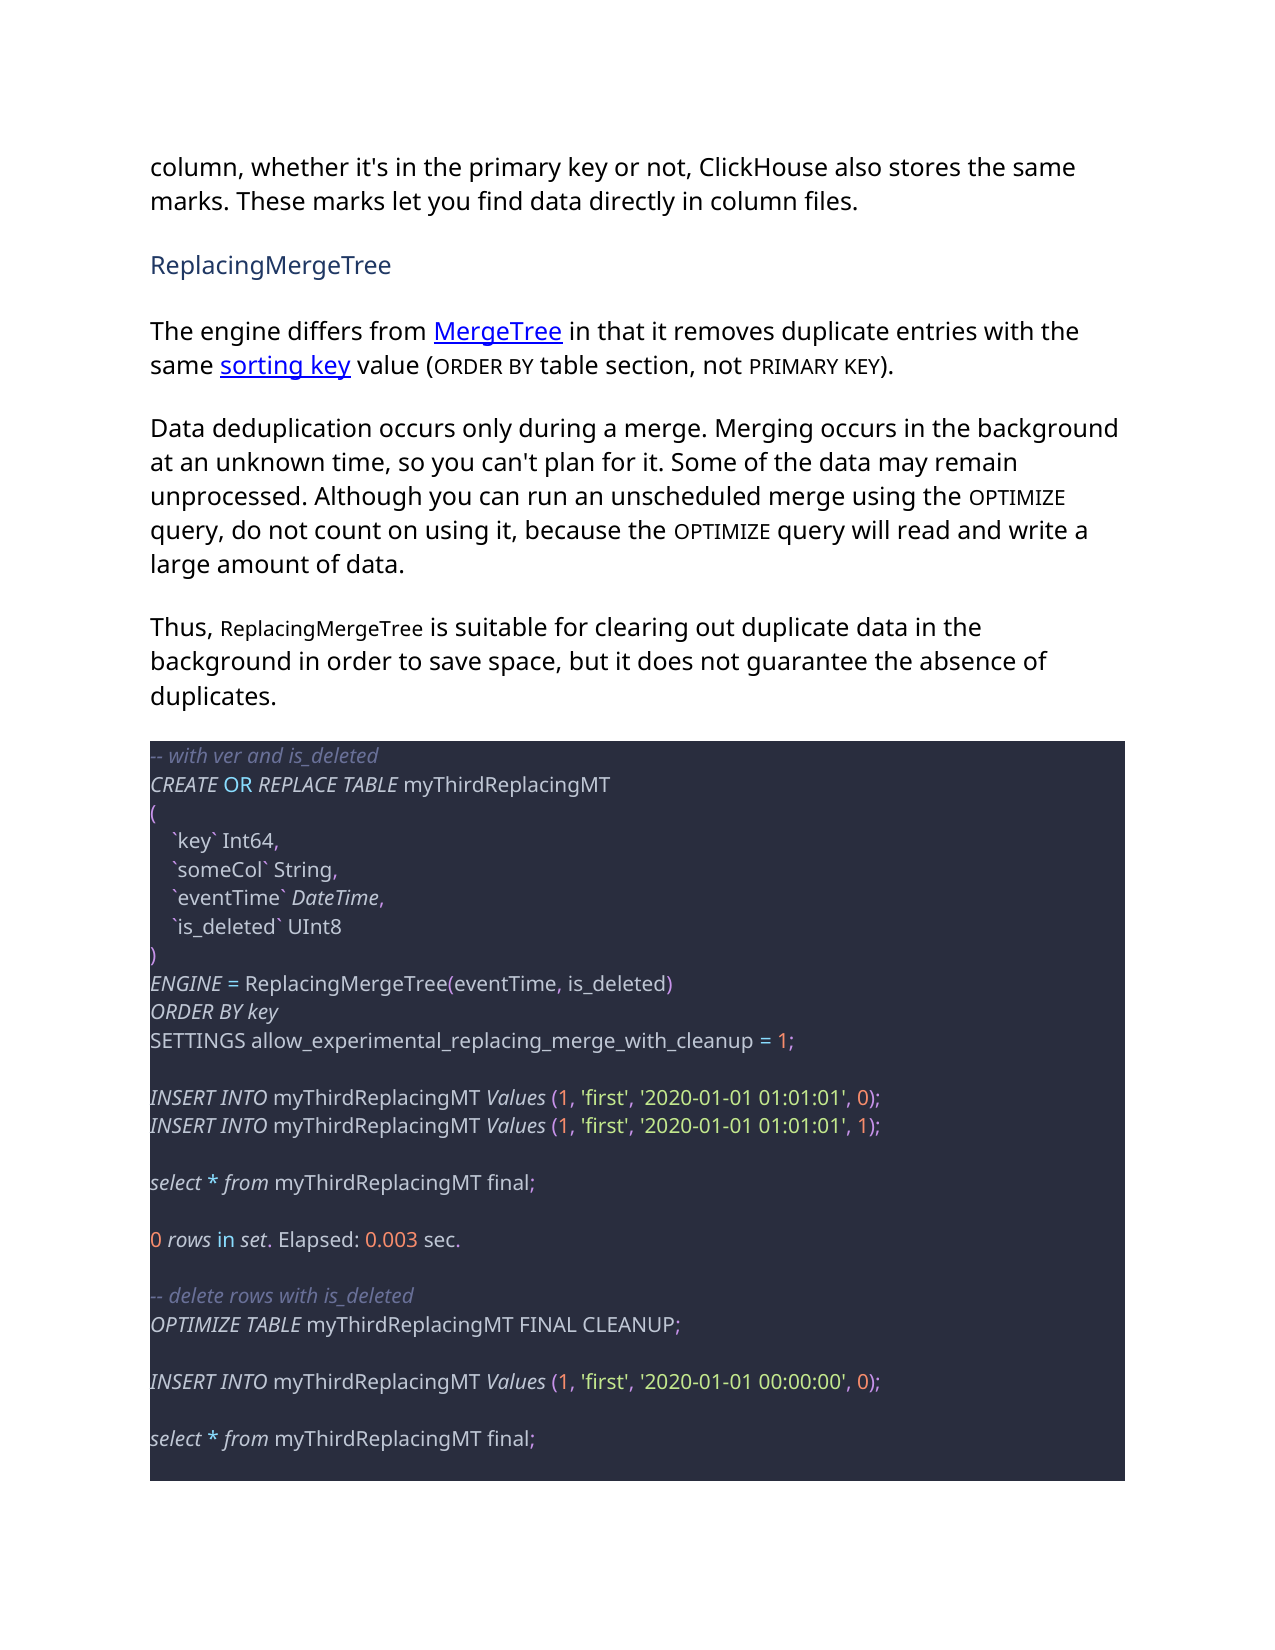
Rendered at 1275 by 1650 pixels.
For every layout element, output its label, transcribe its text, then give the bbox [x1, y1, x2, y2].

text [150, 150, 1125, 320]
text The engine differs from MergeTree in that it removes duplicate entries with the same sorting key value (ORDER BY table section, not PRIMARY KEY). [150, 415, 1125, 483]
text Thus, ReplacingMergeTree is suitable for clearing out duplicate data in the background in order to save space, but it does not guarantee the absence of duplicates. [150, 712, 1125, 814]
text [150, 843, 1125, 1498]
subtitle ReplacingMergeTree [150, 349, 1125, 383]
text Data deduplication occurs only during a merge. Merging occurs in the background at an unknown time, so you can't plan for it. Some of the data may remain unprocessed. Although you can run an unscheduled merge using the OPTIMIZE query, do not count on using it, because the OPTIMIZE query will read and write a large amount of data. [150, 513, 1125, 683]
